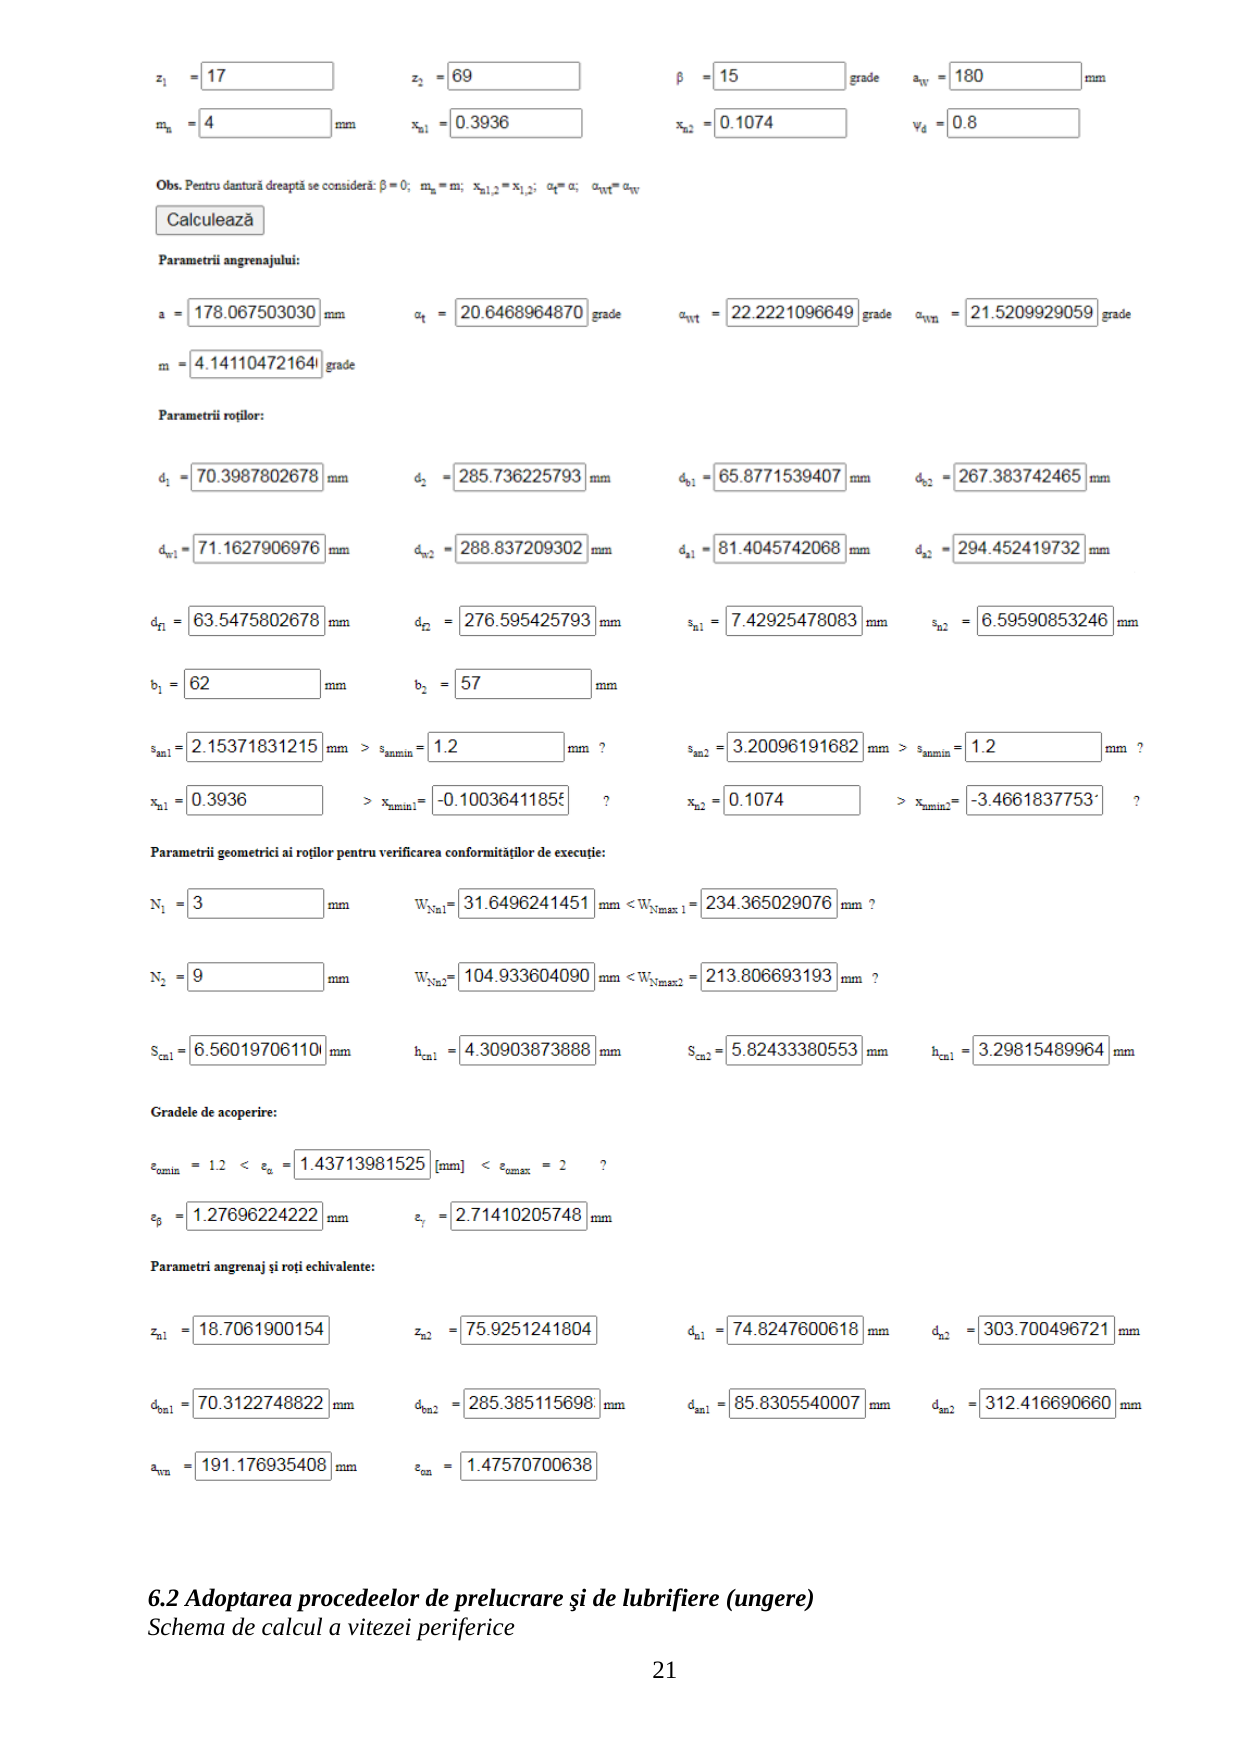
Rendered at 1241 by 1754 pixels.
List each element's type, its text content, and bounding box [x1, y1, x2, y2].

picture [147, 59, 1136, 573]
picture [147, 597, 1151, 1483]
text Schema de calcul a vitezei periferice [148, 1612, 1181, 1641]
text 6.2 Adoptarea procedeelor de prelucrare şi de lubrifiere (ungere) [148, 1583, 1181, 1612]
